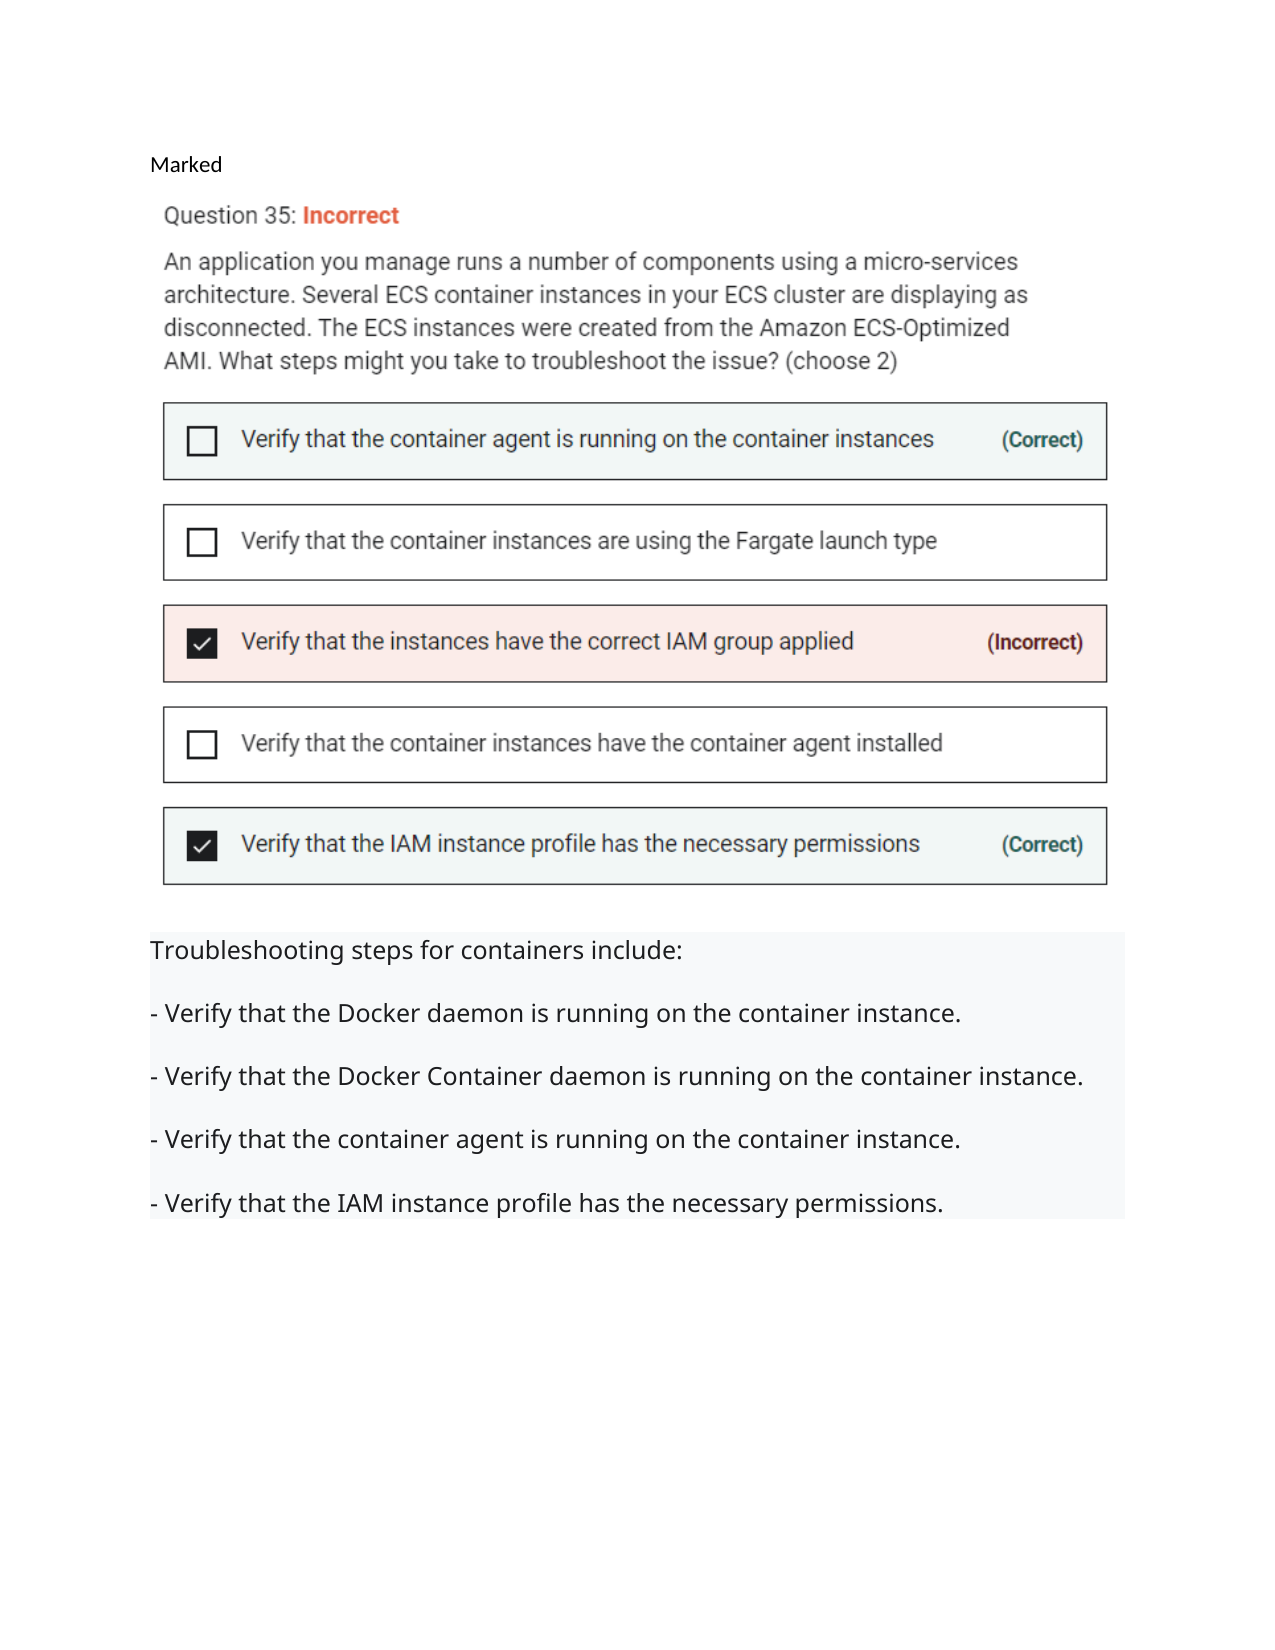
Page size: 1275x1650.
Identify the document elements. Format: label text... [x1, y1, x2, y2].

text Troubleshooting steps for containers include: [150, 932, 1125, 966]
text Marked [150, 150, 1125, 178]
text - Verify that the Docker Container daemon is running on the container instance. [150, 1059, 1125, 1093]
text - Verify that the container agent is running on the container instance. [150, 1122, 1125, 1156]
text - Verify that the IAM instance profile has the necessary permissions. [150, 1185, 1125, 1219]
text - Verify that the Docker daemon is running on the container instance. [150, 996, 1125, 1030]
picture [150, 196, 1125, 901]
